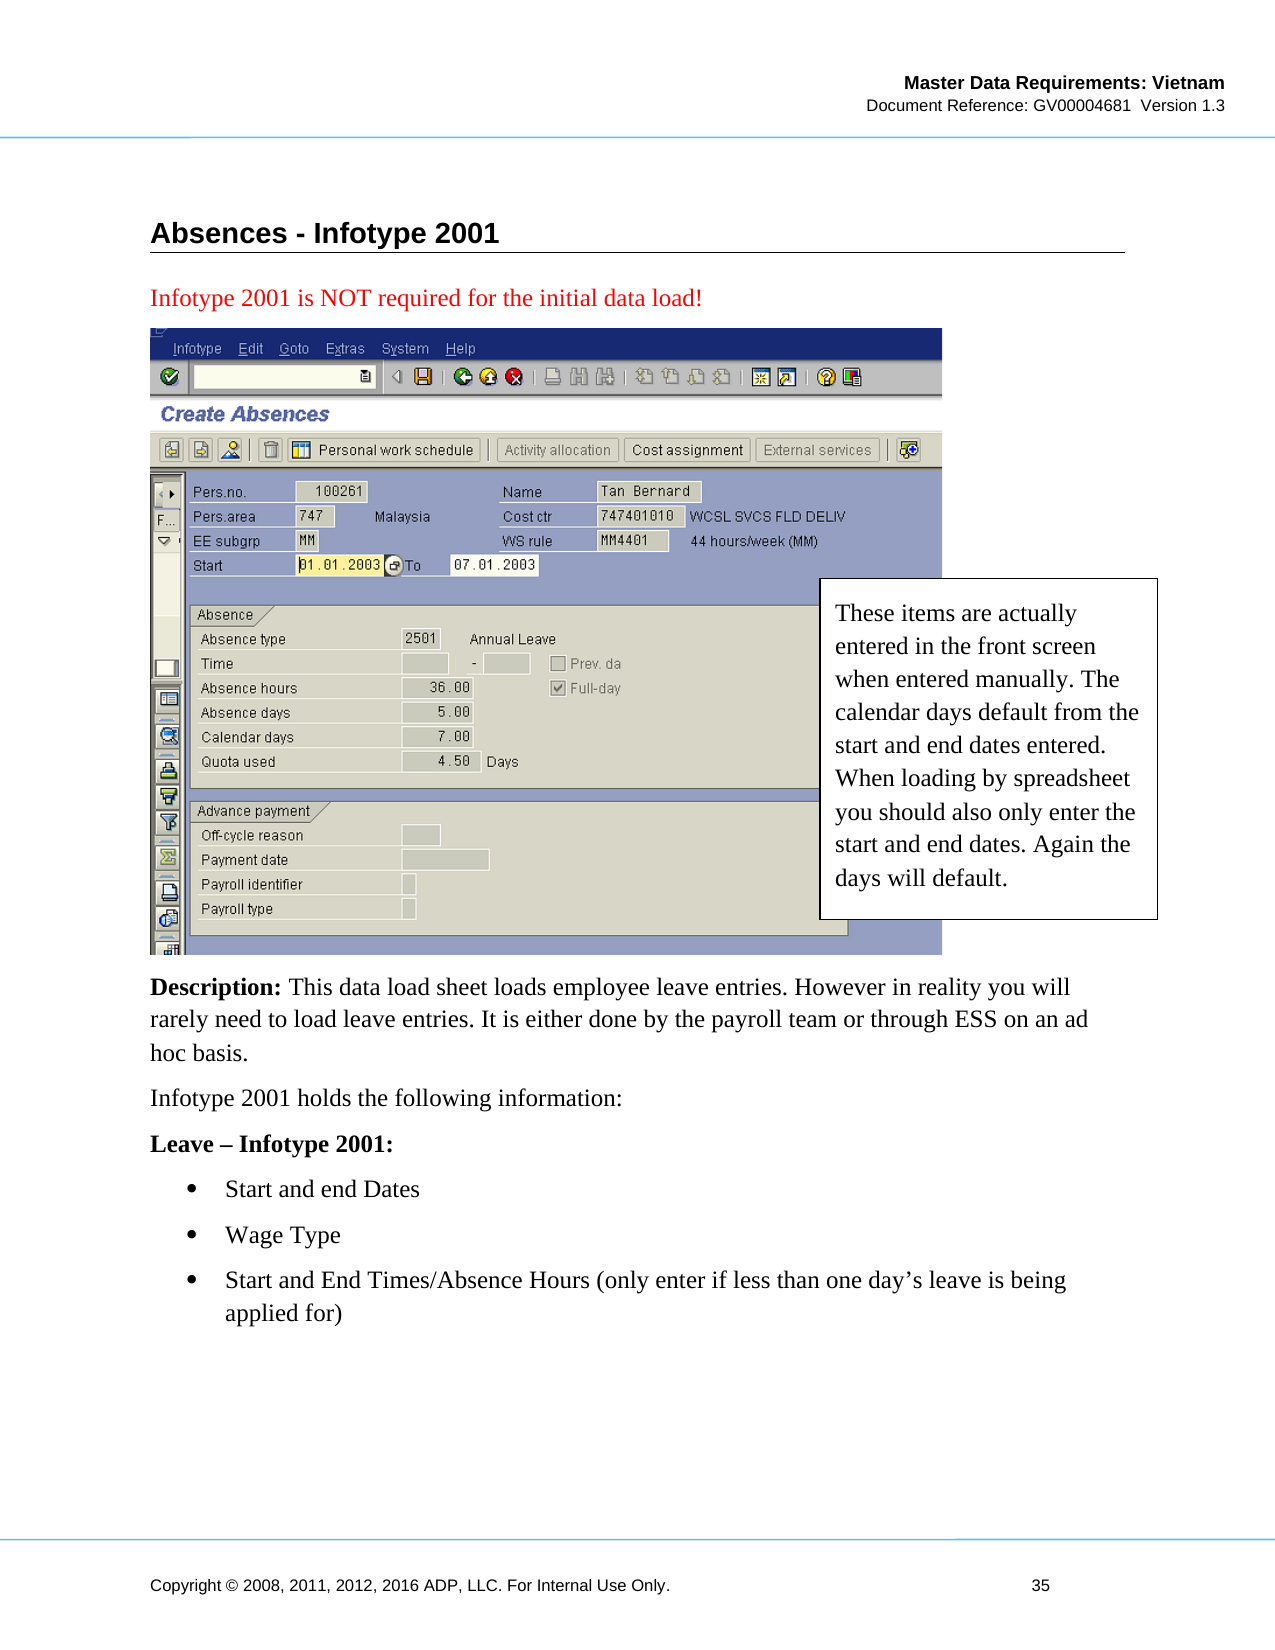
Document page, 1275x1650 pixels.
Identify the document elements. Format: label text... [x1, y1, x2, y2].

text Infotype 2001 holds the following information: [150, 1083, 1125, 1112]
text Description: This data load sheet loads employee leave entries. However in reality you will rarely need to load leave entries. It is either done by the payroll team or through ESS on an ad hoc basis. [150, 972, 1125, 1066]
text Leave – Infotype 2001: [150, 1129, 1125, 1157]
list Start and End Times/Absence Hours (only enter if less than one day’s leave is being applied for) [187, 1265, 1125, 1327]
subtitle Absences - Infotype 2001 [150, 216, 1125, 252]
picture [150, 328, 943, 955]
text Infotype 2001 is NOT required for the initial data load! [150, 283, 1125, 311]
list Start and end Dates [187, 1174, 1125, 1203]
list Wage Type [187, 1220, 1125, 1248]
